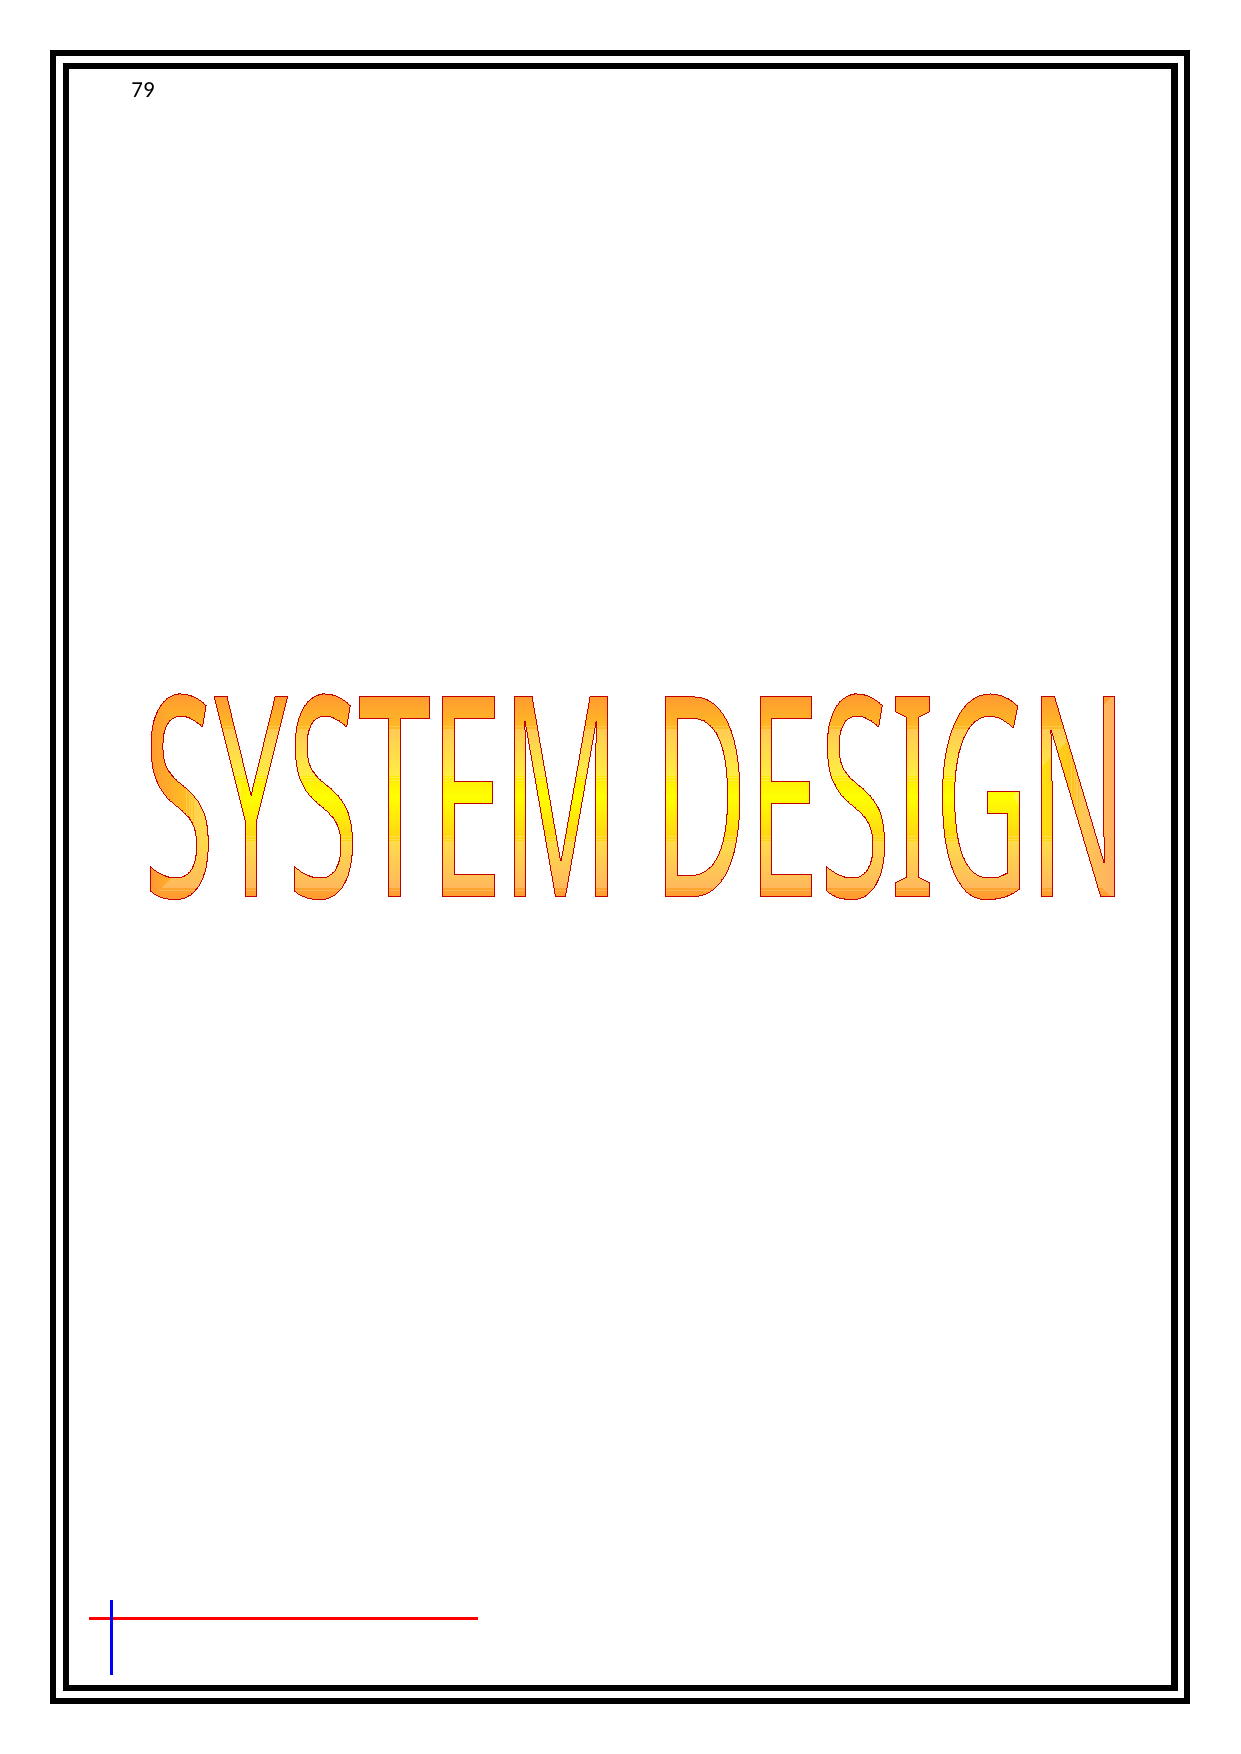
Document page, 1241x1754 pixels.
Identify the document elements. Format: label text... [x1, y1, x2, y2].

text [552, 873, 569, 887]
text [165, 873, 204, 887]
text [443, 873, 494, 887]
text Department: - Master of Computer Application [1088, 705, 1106, 891]
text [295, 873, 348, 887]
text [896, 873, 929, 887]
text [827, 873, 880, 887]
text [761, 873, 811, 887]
